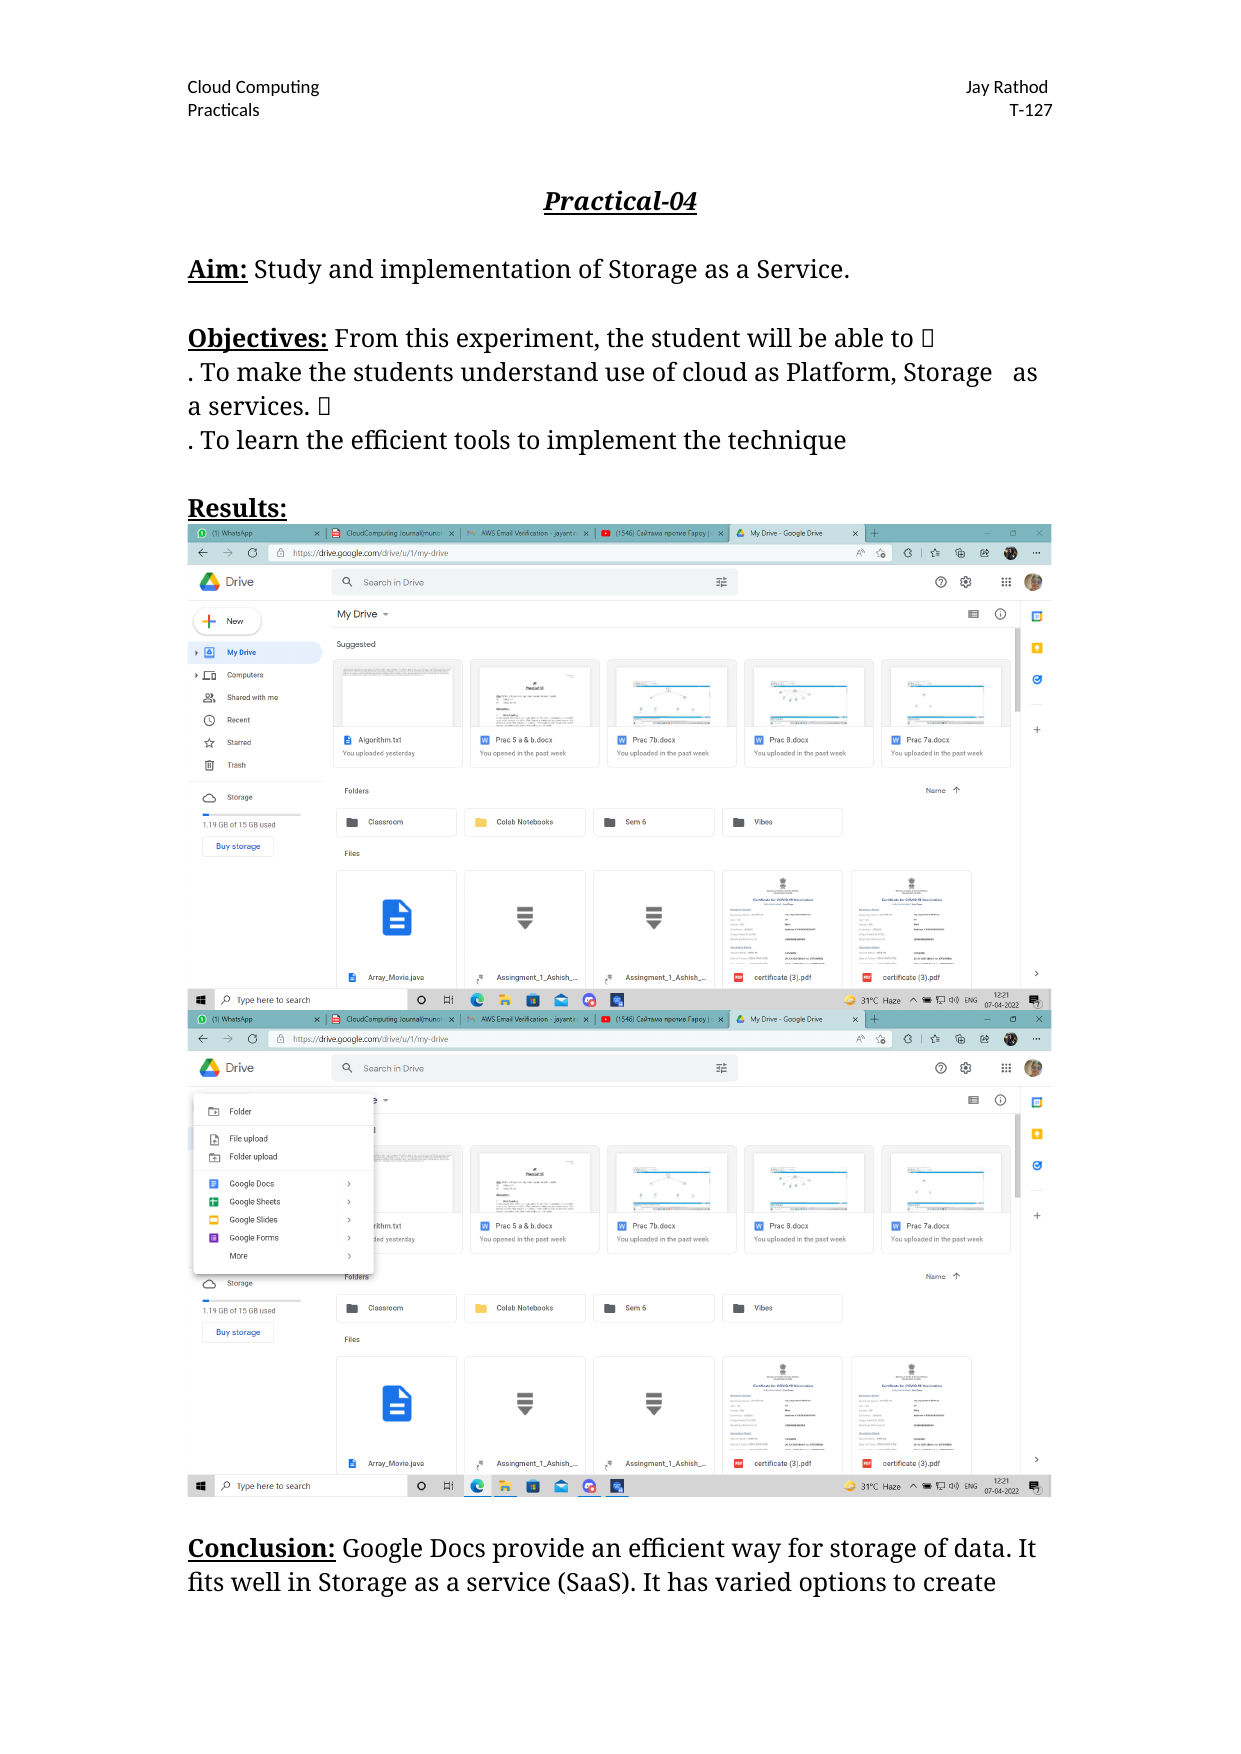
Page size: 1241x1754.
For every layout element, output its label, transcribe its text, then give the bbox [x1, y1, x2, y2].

list Objectives: From this experiment, the student will be able to  [187, 320, 1053, 354]
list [187, 1531, 1053, 1599]
list Aim: Study and implementation of Storage as a Service. [187, 252, 1053, 286]
text Practical-04 [187, 184, 1053, 218]
picture [187, 524, 1052, 1497]
list Results: [187, 491, 1053, 525]
list . To learn the efficient tools to implement the technique [187, 422, 1053, 457]
list . To make the students understand use of cloud as Platform, Storage as a services.  [187, 354, 1053, 422]
